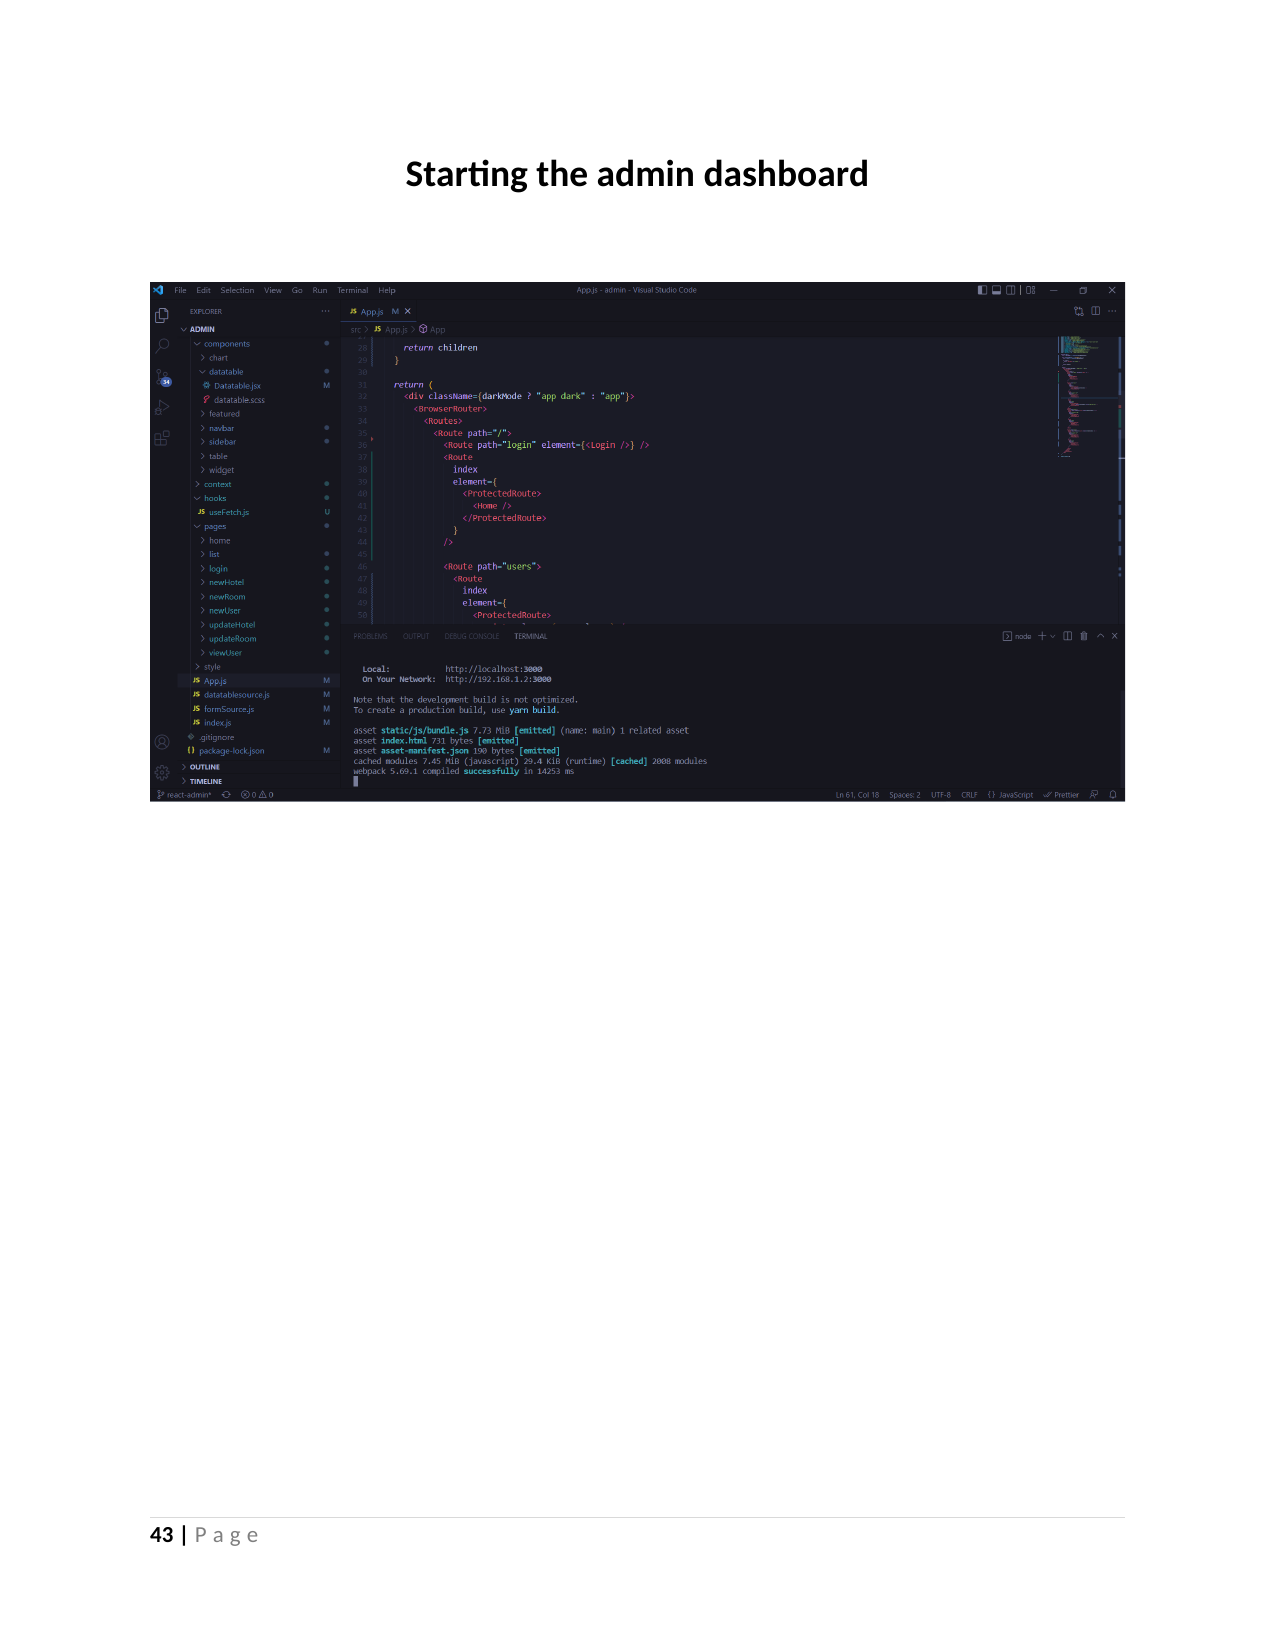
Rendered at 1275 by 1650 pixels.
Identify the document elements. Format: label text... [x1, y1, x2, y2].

picture [150, 282, 1125, 802]
text Starting the admin dashboard [150, 150, 1125, 196]
